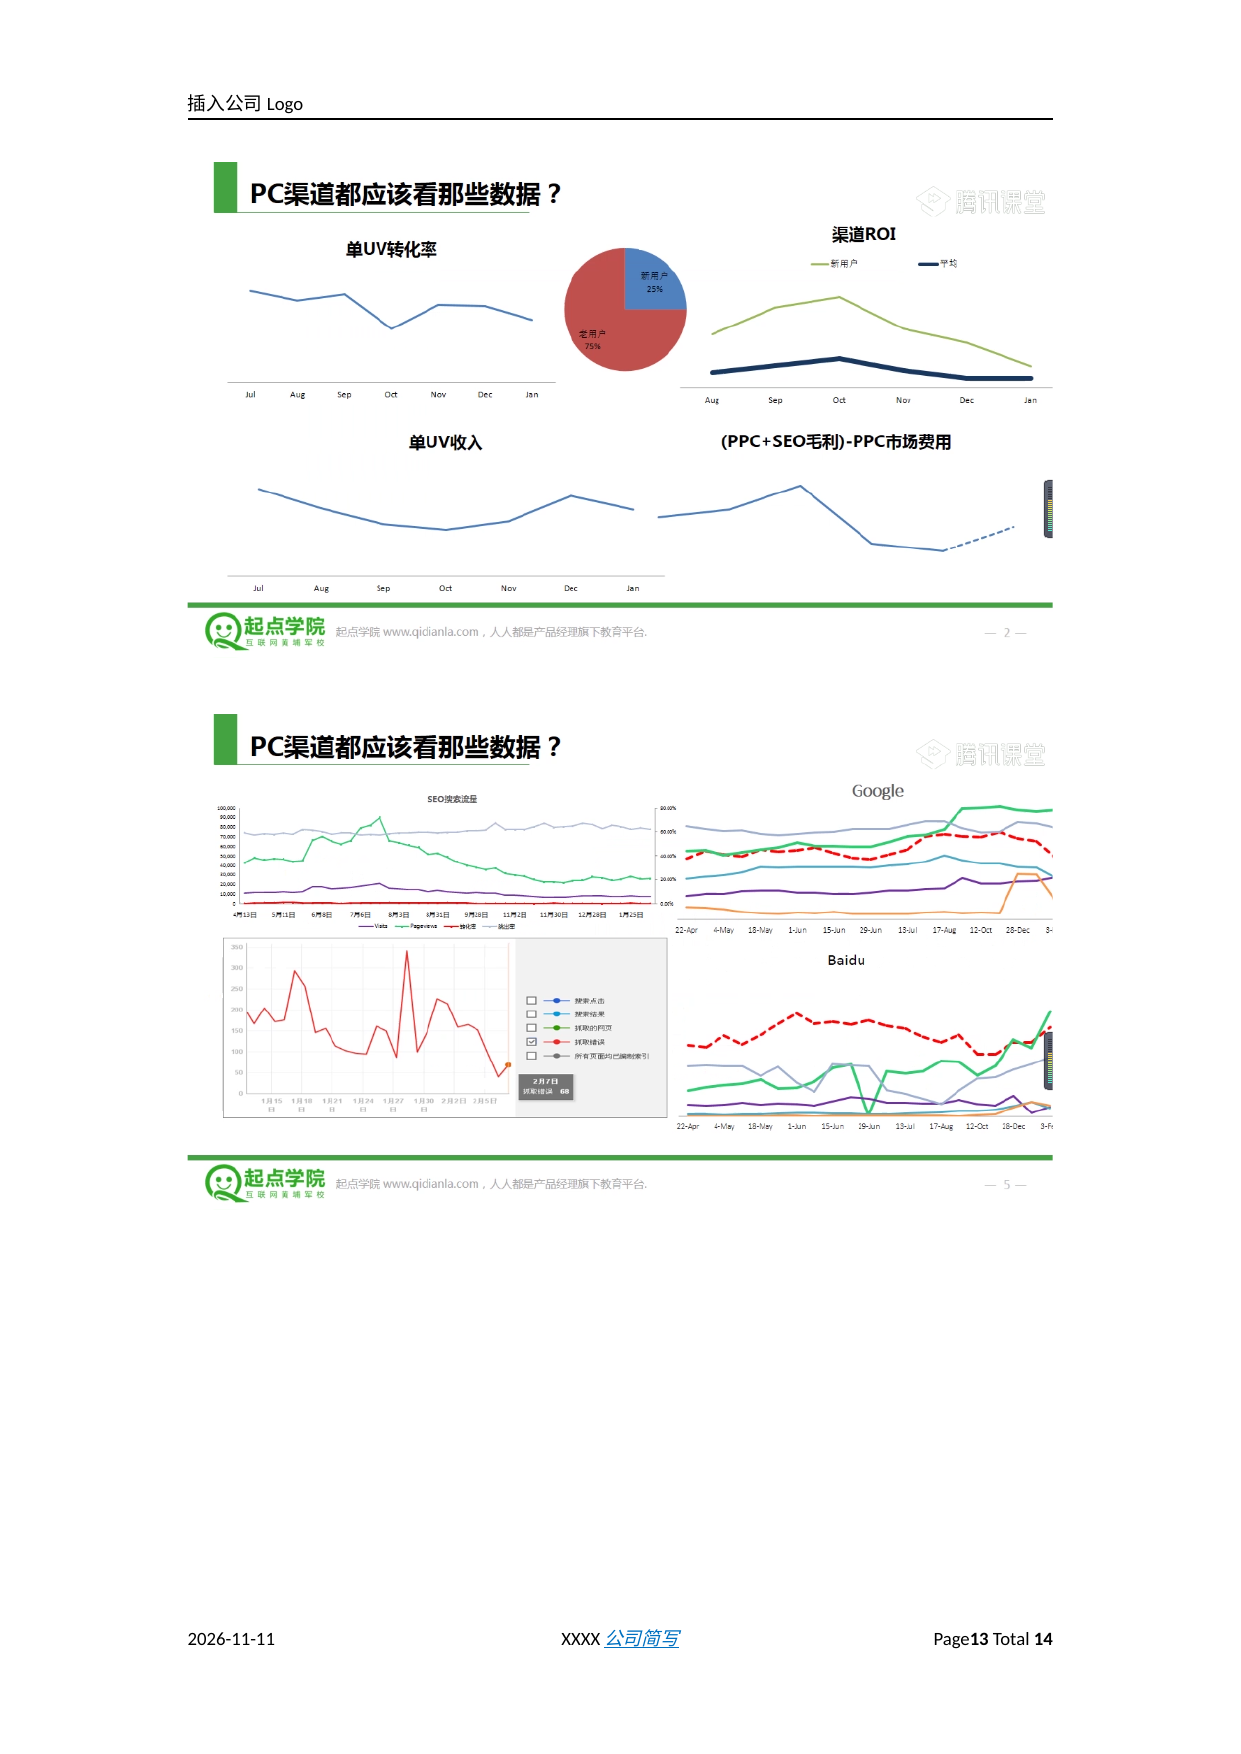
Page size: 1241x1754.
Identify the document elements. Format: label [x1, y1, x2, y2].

picture [187, 162, 1053, 658]
picture [187, 714, 1053, 1210]
